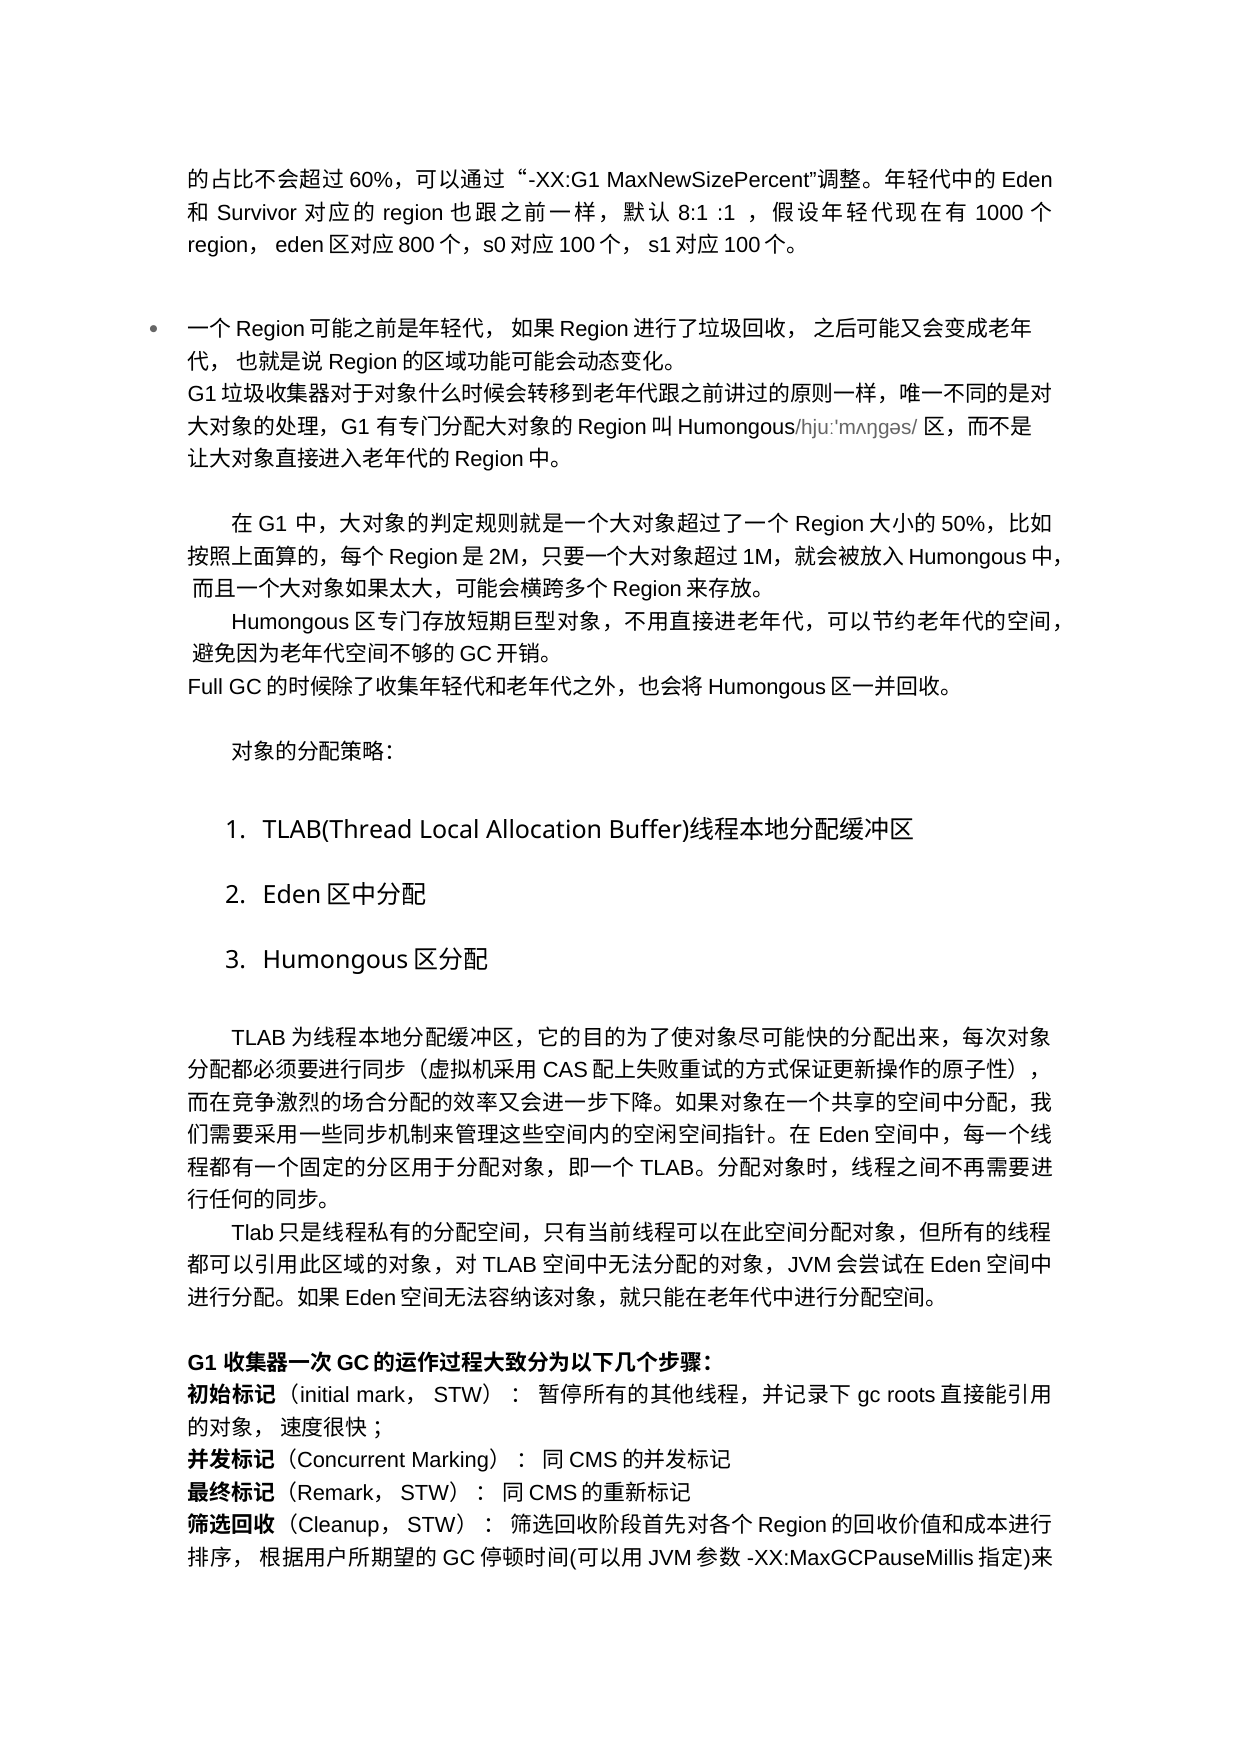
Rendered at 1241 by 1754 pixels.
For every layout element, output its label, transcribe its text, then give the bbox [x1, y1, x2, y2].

text 在G1 中，大对象的判定规则就是一个大对象超过了一个Region大小的50%，比如按照上面算的，每个Region是2M，只要一个大对象超过1M，就会被放入Humongous中， 而且一个大对象如果太大，可能会横跨多个Region来存放。 [187, 506, 1053, 603]
list Humongous区分配 [225, 925, 1053, 990]
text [187, 162, 1053, 292]
list Eden区中分配 [225, 860, 1053, 925]
text Humongous区专门存放短期巨型对象，不用直接进老年代，可以节约老年代的空间， 避免因为老年代空间不够的GC开销。 Full GC的时候除了收集年轻代和老年代之外，也会将Humongous区一并回收。 [187, 603, 1053, 701]
text TLAB为线程本地分配缓冲区，它的目的为了使对象尽可能快的分配出来，每次对象分配都必须要进行同步（虚拟机采用CAS配上失败重试的方式保证更新操作的原子性），而在竞争激烈的场合分配的效率又会进一步下降。如果对象在一个共享的空间中分配，我们需要采用一些同步机制来管理这些空间内的空闲空间指针。在Eden空间中，每一个线程都有一个固定的分区用于分配对象，即一个TLAB。分配对象时，线程之间不再需要进行任何的同步。 [187, 1019, 1053, 1214]
text 对象的分配策略： [187, 733, 1053, 766]
list 一个Region可能之前是年轻代， 如果Region进行了垃圾回收， 之后可能又会变成老年代， 也就是说Region的区域功能可能会动态变化。 G1垃圾收集器对于对象什么时候会转移到老年代跟之前讲过的原则一样，唯一不同的是对大对象的处理，G1 有专门分配大对象的Region叫Humongous/hjuː'mʌŋgəs/ 区，而不是让大对象直接进入老年代的Region中。 [150, 311, 1053, 473]
text Tlab只是线程私有的分配空间，只有当前线程可以在此空间分配对象，但所有的线程都可以引用此区域的对象，对TLAB空间中无法分配的对象，JVM会尝试在Eden空间中进行分配。如果Eden空间无法容纳该对象，就只能在老年代中进行分配空间。 [187, 1214, 1053, 1312]
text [187, 1344, 1053, 1572]
list TLAB(Thread Local Allocation Buffer)线程本地分配缓冲区 [225, 795, 1053, 860]
